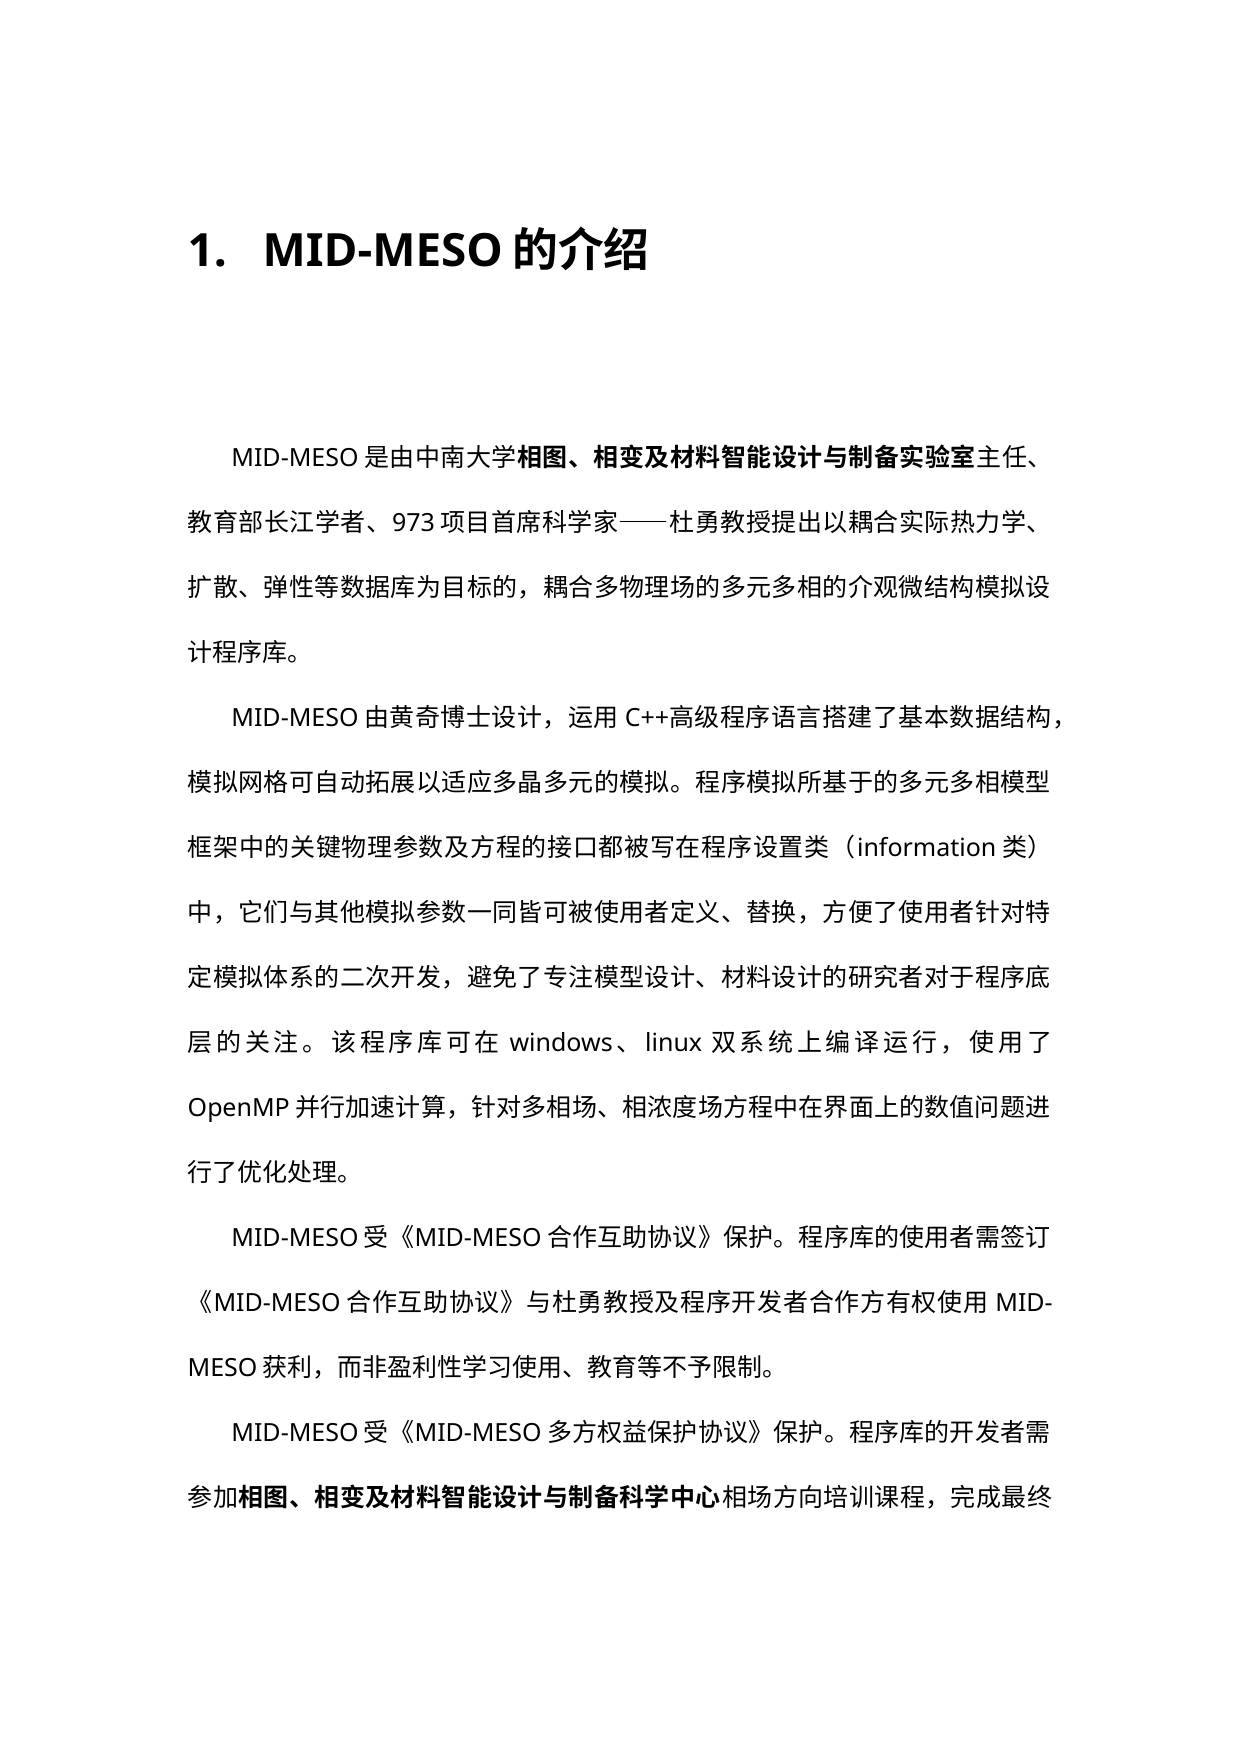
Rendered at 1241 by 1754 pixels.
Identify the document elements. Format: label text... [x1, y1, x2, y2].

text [187, 1398, 1053, 1528]
text MID-MESO由黄奇博士设计，运用C++高级程序语言搭建了基本数据结构，模拟网格可自动拓展以适应多晶多元的模拟。程序模拟所基于的多元多相模型框架中的关键物理参数及方程的接口都被写在程序设置类（information类）中，它们与其他模拟参数一同皆可被使用者定义、替换，方便了使用者针对特定模拟体系的二次开发，避免了专注模型设计、材料设计的研究者对于程序底层的关注。该程序库可在windows、linux双系统上编译运行，使用了OpenMP并行加速计算，针对多相场、相浓度场方程中在界面上的数值问题进行了优化处理。 [187, 683, 1053, 1203]
subtitle MID-MESO的介绍 [187, 197, 1053, 295]
text MID-MESO是由中南大学相图、相变及材料智能设计与制备实验室主任、教育部长江学者、973项目首席科学家——杜勇教授提出以耦合实际热力学、扩散、弹性等数据库为目标的，耦合多物理场的多元多相的介观微结构模拟设计程序库。 [187, 423, 1053, 683]
text MID-MESO受《MID-MESO合作互助协议》保护。程序库的使用者需签订《MID-MESO合作互助协议》与杜勇教授及程序开发者合作方有权使用MID-MESO获利，而非盈利性学习使用、教育等不予限制。 [187, 1203, 1053, 1398]
